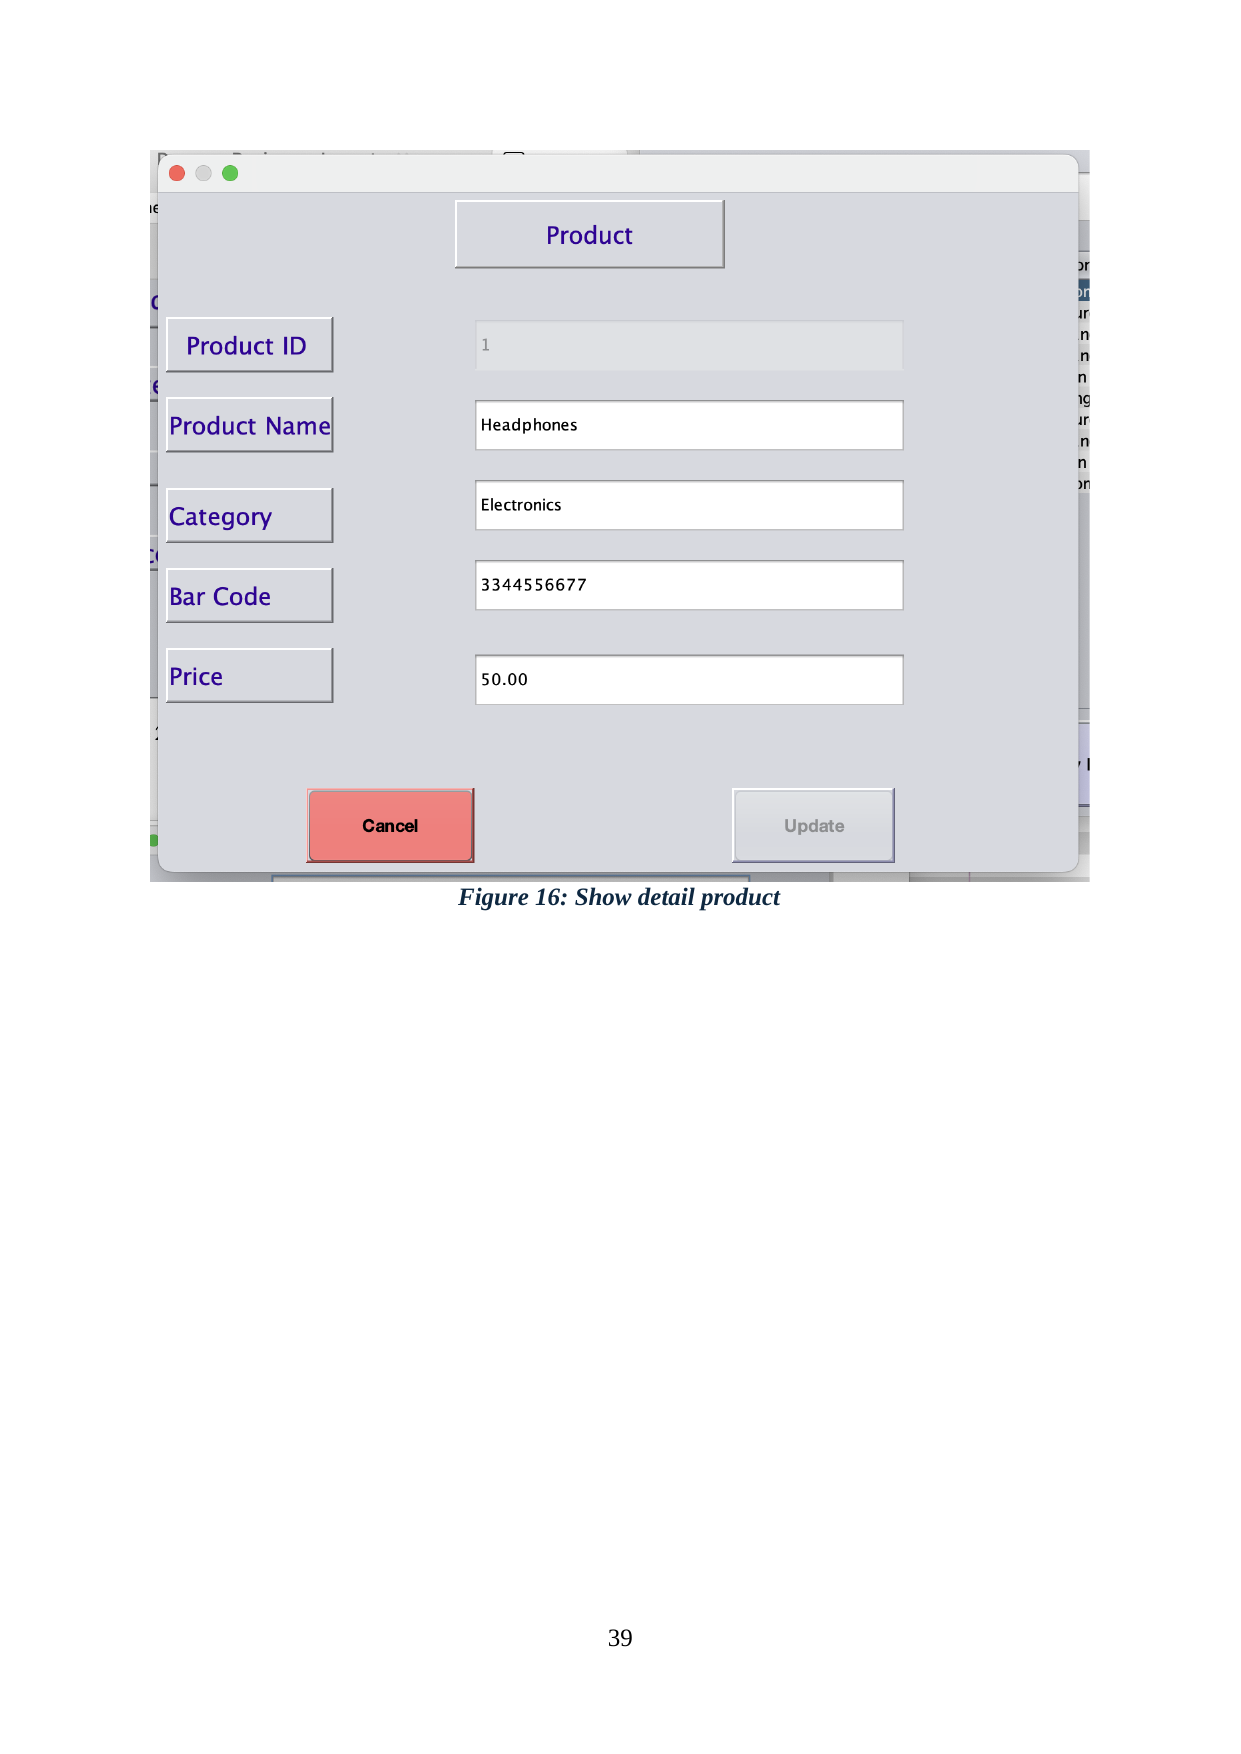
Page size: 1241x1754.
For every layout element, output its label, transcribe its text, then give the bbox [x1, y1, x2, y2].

picture [150, 150, 1090, 882]
text Figure 16: Show detail product [150, 882, 1090, 911]
